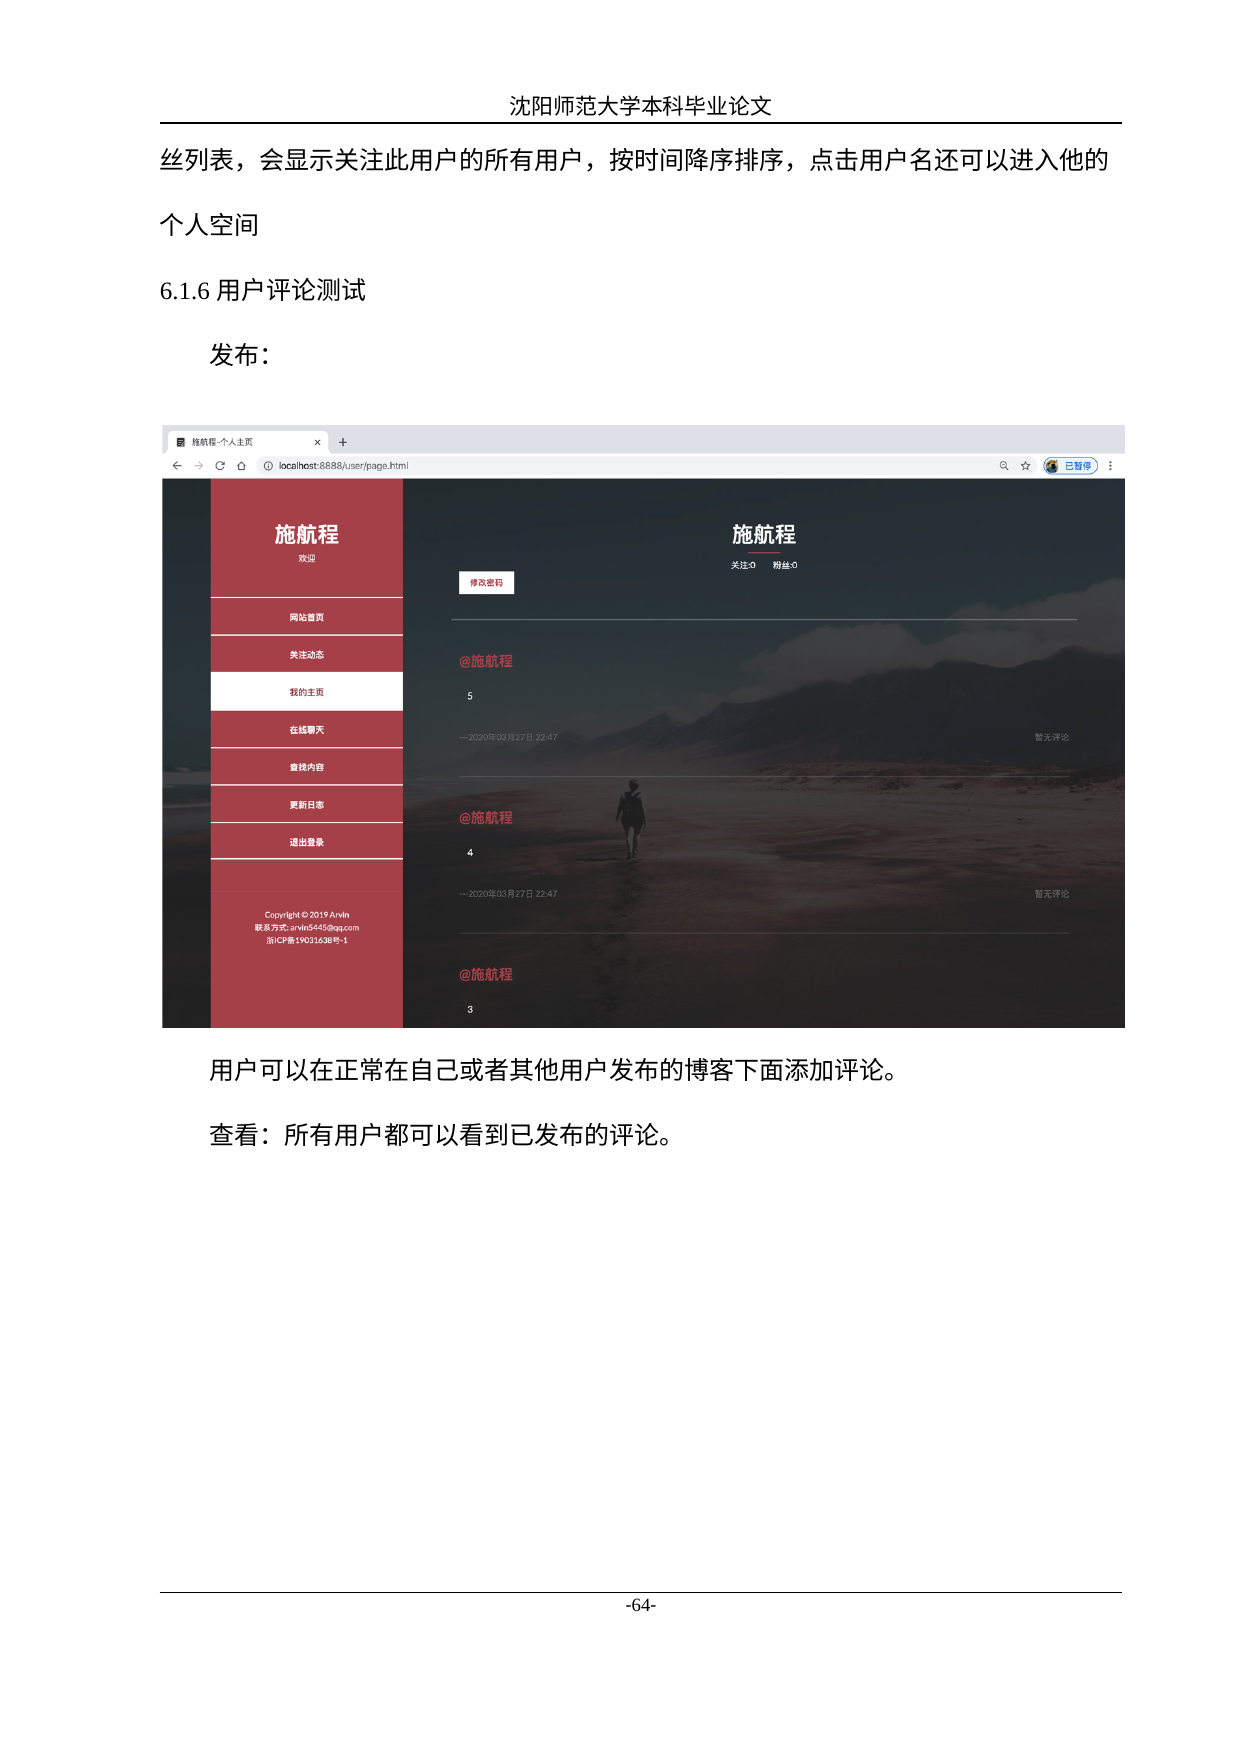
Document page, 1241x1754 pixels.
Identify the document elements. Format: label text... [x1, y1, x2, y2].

text 查看：所有用户都可以看到已发布的评论。 [159, 1101, 1122, 1166]
subtitle 6.1.6 用户评论测试 [159, 256, 1122, 321]
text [159, 126, 1122, 256]
text 发布： [159, 321, 1122, 386]
picture [162, 425, 1125, 1028]
